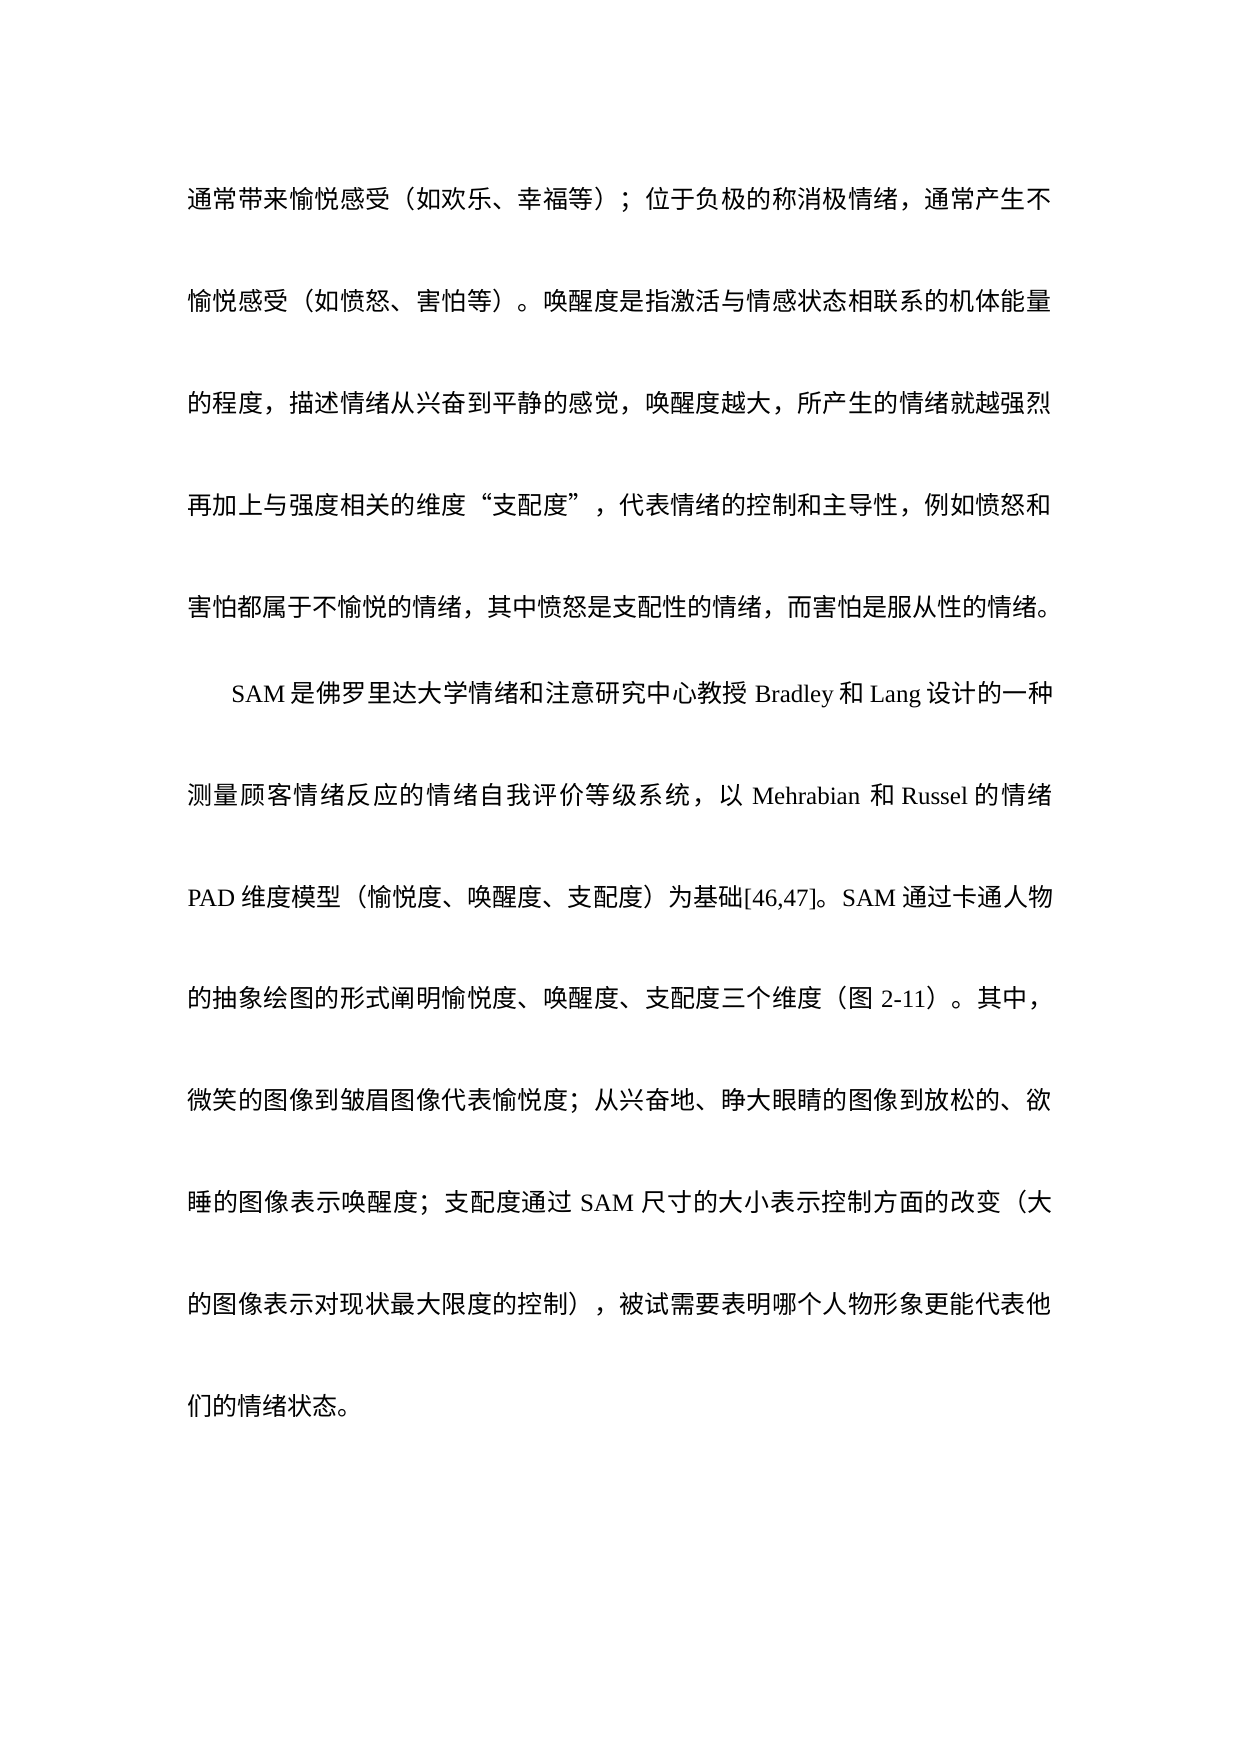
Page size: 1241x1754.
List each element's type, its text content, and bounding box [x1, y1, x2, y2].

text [187, 164, 1053, 639]
text SAM是佛罗里达大学情绪和注意研究中心教授 Bradley和Lang设计的一种测量顾客情绪反应的情绪自我评价等级系统，以Mehrabian 和Russel的情绪 PAD 维度模型（愉悦度、唤醒度、支配度）为基础[46,47]。SAM 通过卡通人物的抽象绘图的形式阐明愉悦度、唤醒度、支配度三个维度（图 2-11）。其中，微笑的图像到皱眉图像代表愉悦度；从兴奋地、睁大眼睛的图像到放松的、欲睡的图像表示唤醒度；支配度通过 SAM 尺寸的大小表示控制方面的改变（大的图像表示对现状最大限度的控制），被试需要表明哪个人物形象更能代表他们的情绪状态。 [187, 657, 1053, 1438]
